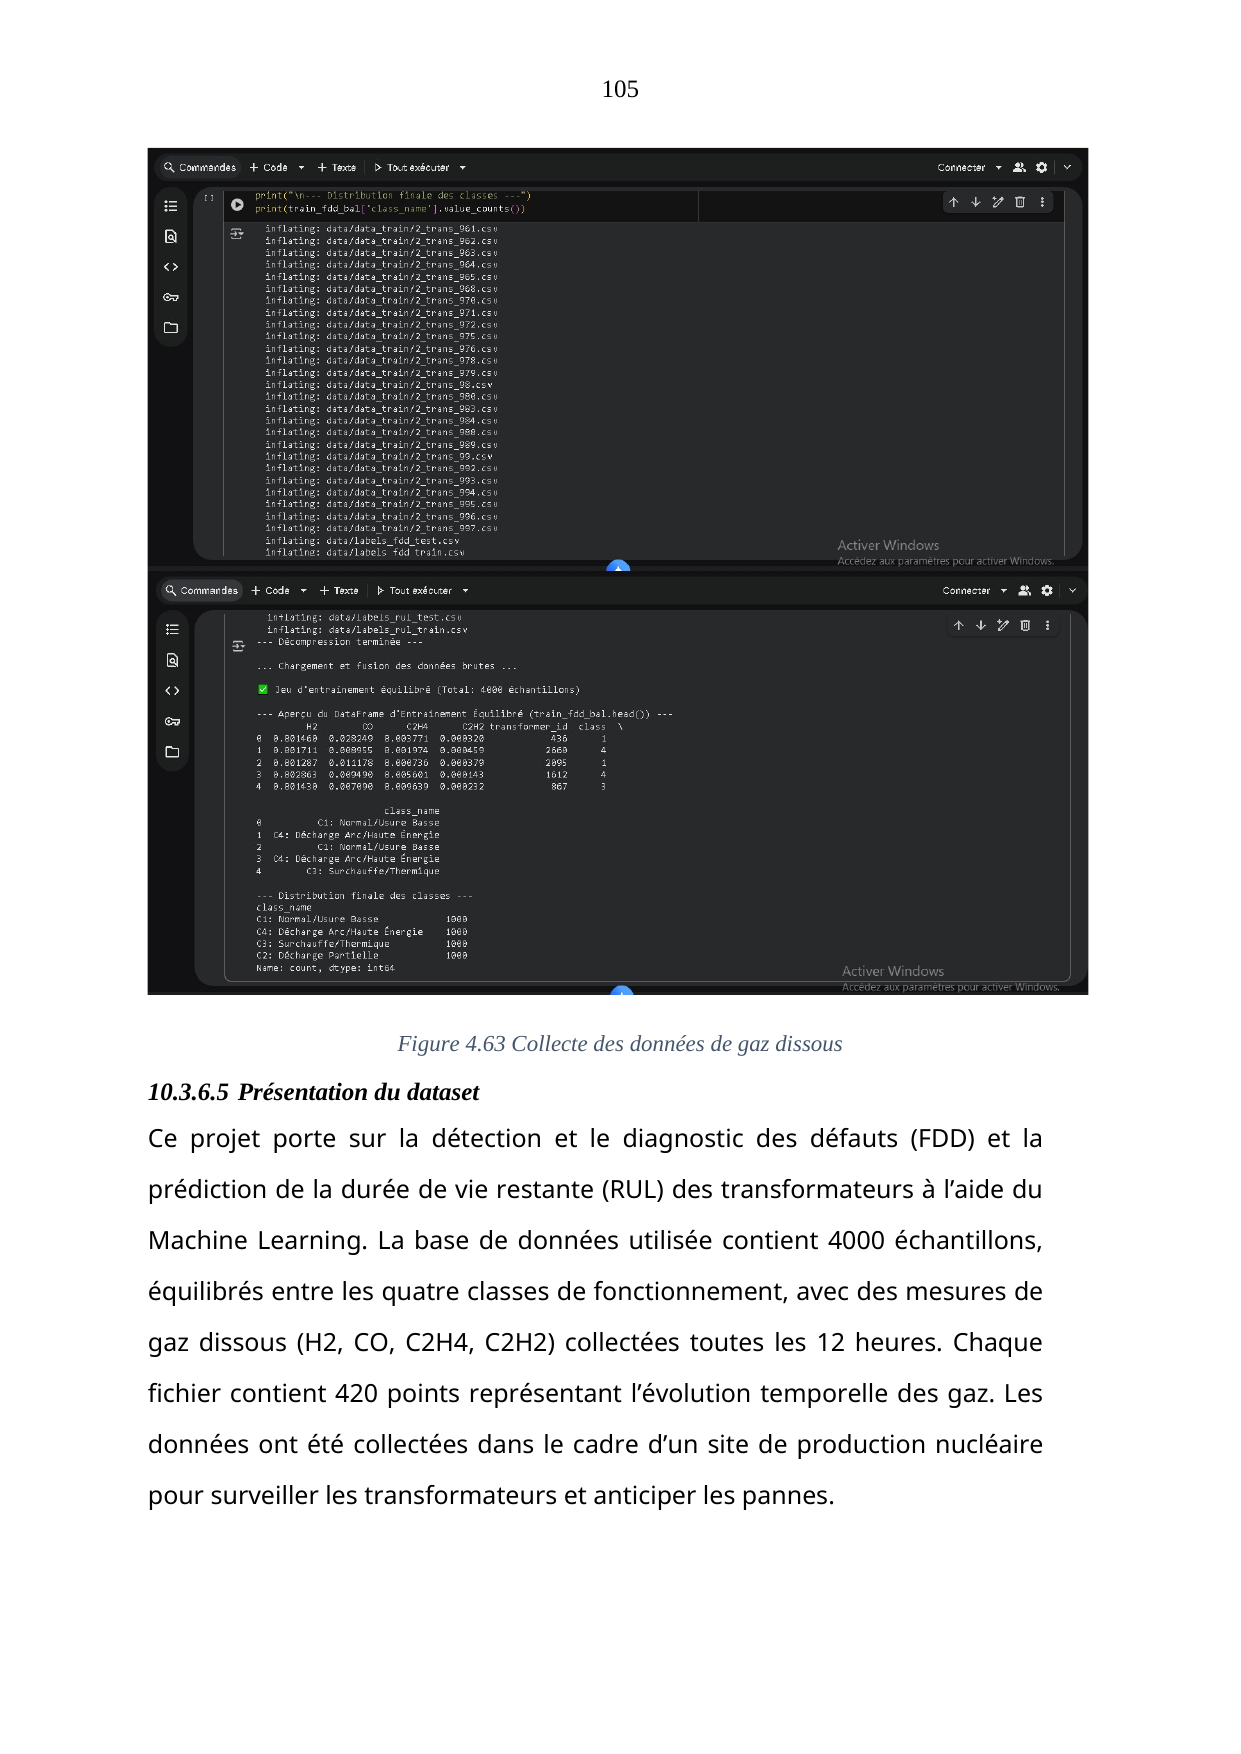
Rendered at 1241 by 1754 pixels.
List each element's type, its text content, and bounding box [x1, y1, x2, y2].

text Ce projet porte sur la détection et le diagnostic des défauts (FDD) et la prédiction de la durée de vie restante (RUL) des transformateurs à l’aide du Machine Learning. La base de données utilisée contient 4000 échantillons, équilibrés entre les quatre classes de fonctionnement, avec des mesures de gaz dissous (H2, CO, C2H4, C2H2) collectées toutes les 12 heures. Chaque fichier contient 420 points représentant l’évolution temporelle des gaz. Les données ont été collectées dans le cadre d’un site de production nucléaire pour surveiller les transformateurs et anticiper les pannes. [148, 1121, 1044, 1512]
picture [147, 147, 1089, 995]
subtitle Présentation du dataset [148, 1077, 1093, 1106]
